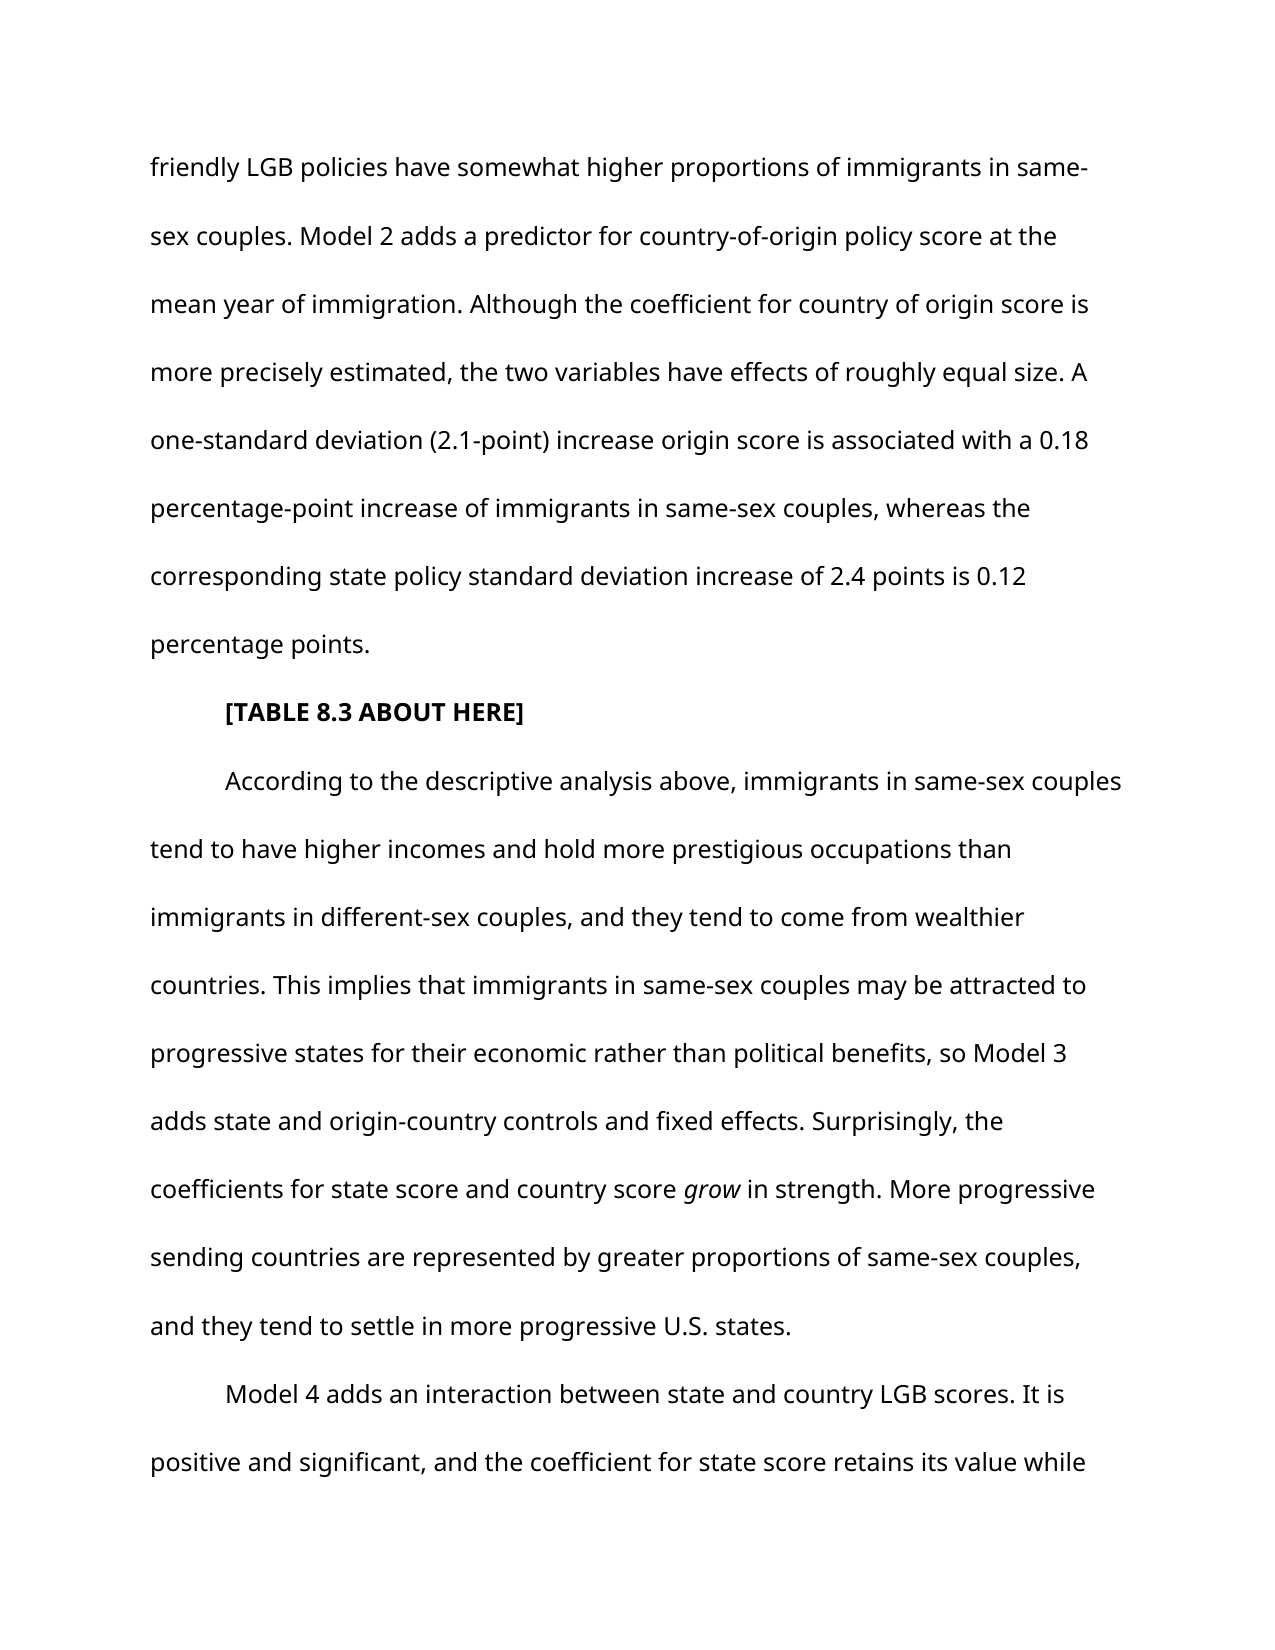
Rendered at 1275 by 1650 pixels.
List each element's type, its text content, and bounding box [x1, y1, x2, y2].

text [150, 1376, 1125, 1478]
text According to the descriptive analysis above, immigrants in same-sex couples tend to have higher incomes and hold more prestigious occupations than immigrants in different-sex couples, and they tend to come from wealthier countries. This implies that immigrants in same-sex couples may be attracted to progressive states for their economic rather than political benefits, so Model 3 adds state and origin-country controls and fixed effects. Surprisingly, the coefficients for state score and country score grow in strength. More progressive sending countries are represented by greater proportions of same-sex couples, and they tend to settle in more progressive U.S. states. [150, 763, 1125, 1342]
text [150, 150, 1125, 661]
text [TABLE 8.3 ABOUT HERE] [150, 695, 1125, 729]
